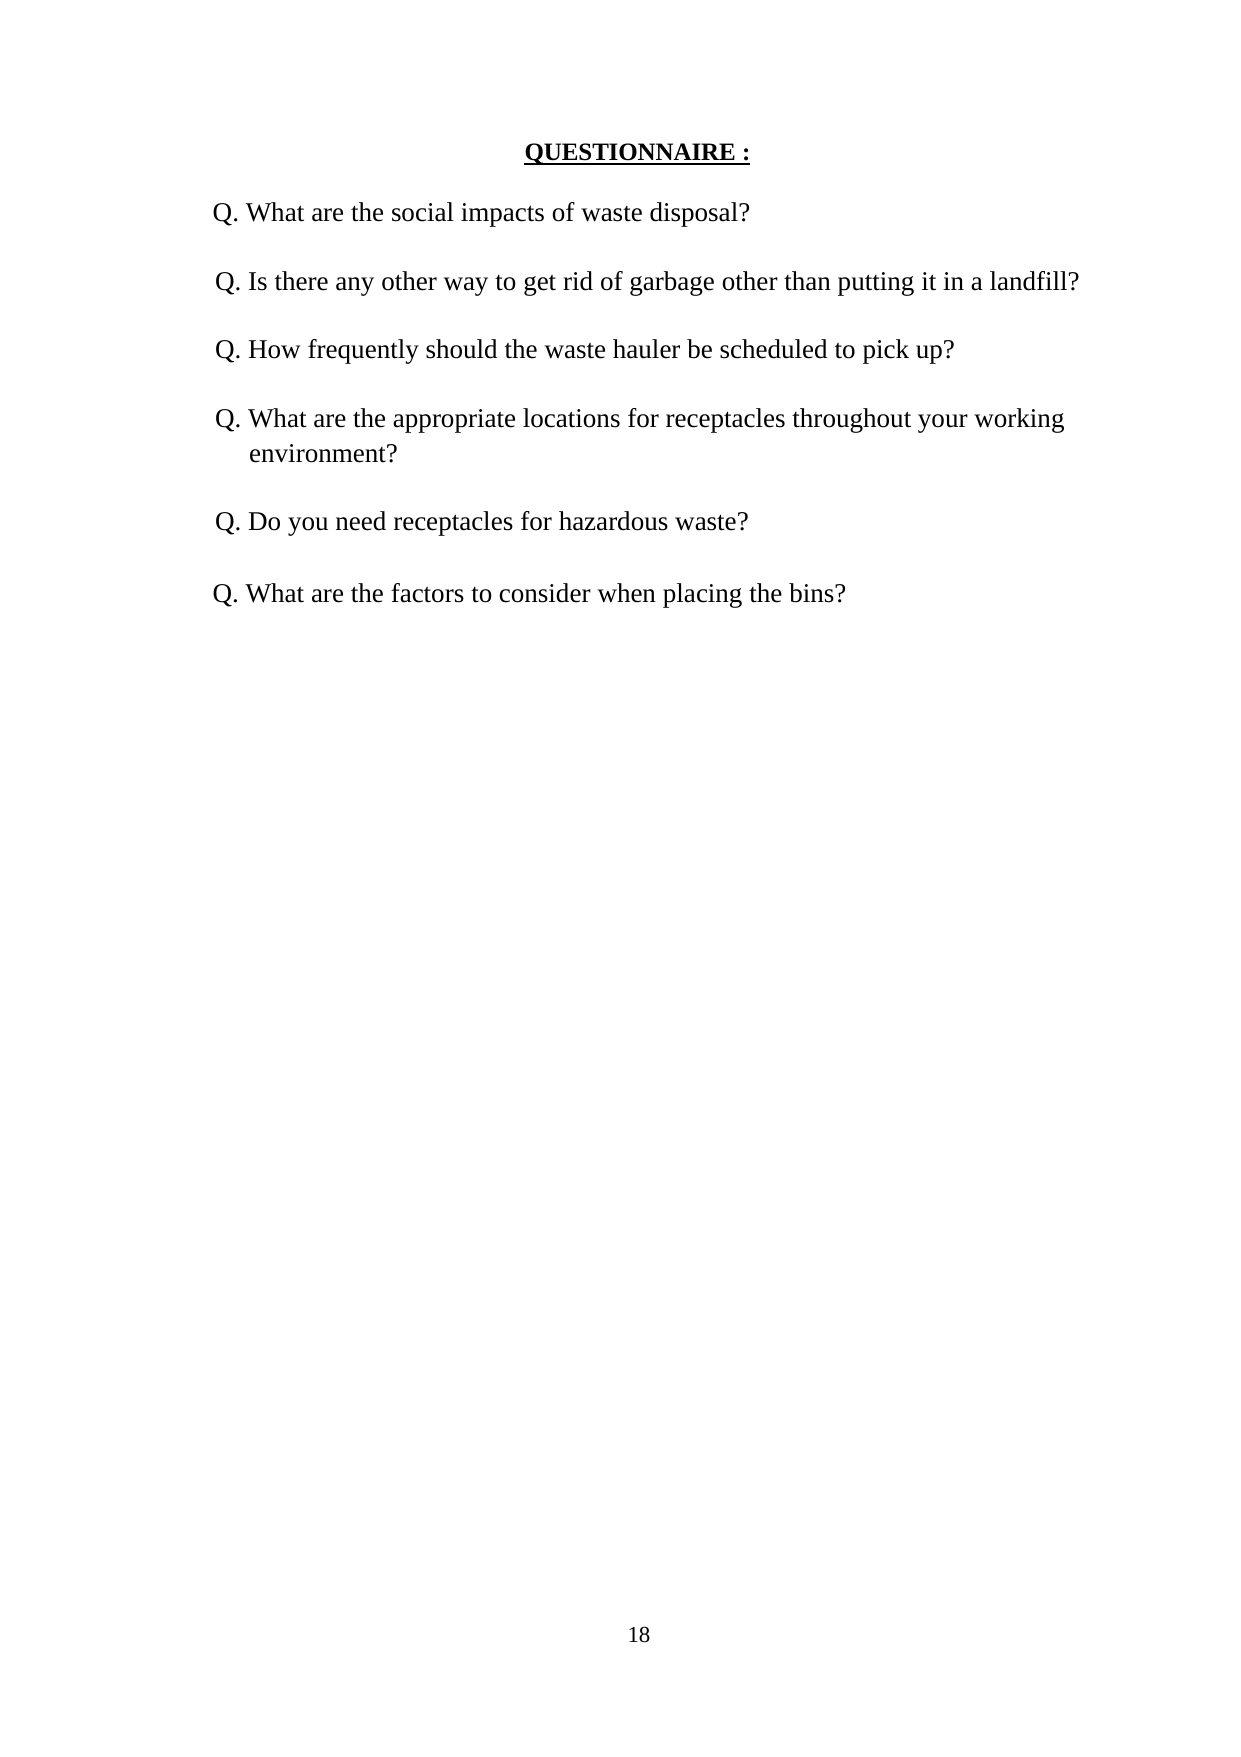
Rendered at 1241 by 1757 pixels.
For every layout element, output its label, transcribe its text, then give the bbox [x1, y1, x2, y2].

text Q. How frequently should the waste hauler be scheduled to pick up? [215, 333, 1234, 365]
text Q. What are the factors to consider when placing the bins? [212, 577, 1234, 608]
text Q. What are the appropriate locations for receptacles throughout your working environment? [215, 402, 1067, 468]
text Q. Do you need receptacles for hazardous waste? [215, 505, 1234, 536]
text QUESTIONNAIRE : [103, 137, 1172, 166]
text Q. What are the social impacts of waste disposal? [212, 196, 1234, 227]
text Q. Is there any other way to get rid of garbage other than putting it in a landfill? [215, 265, 1234, 296]
